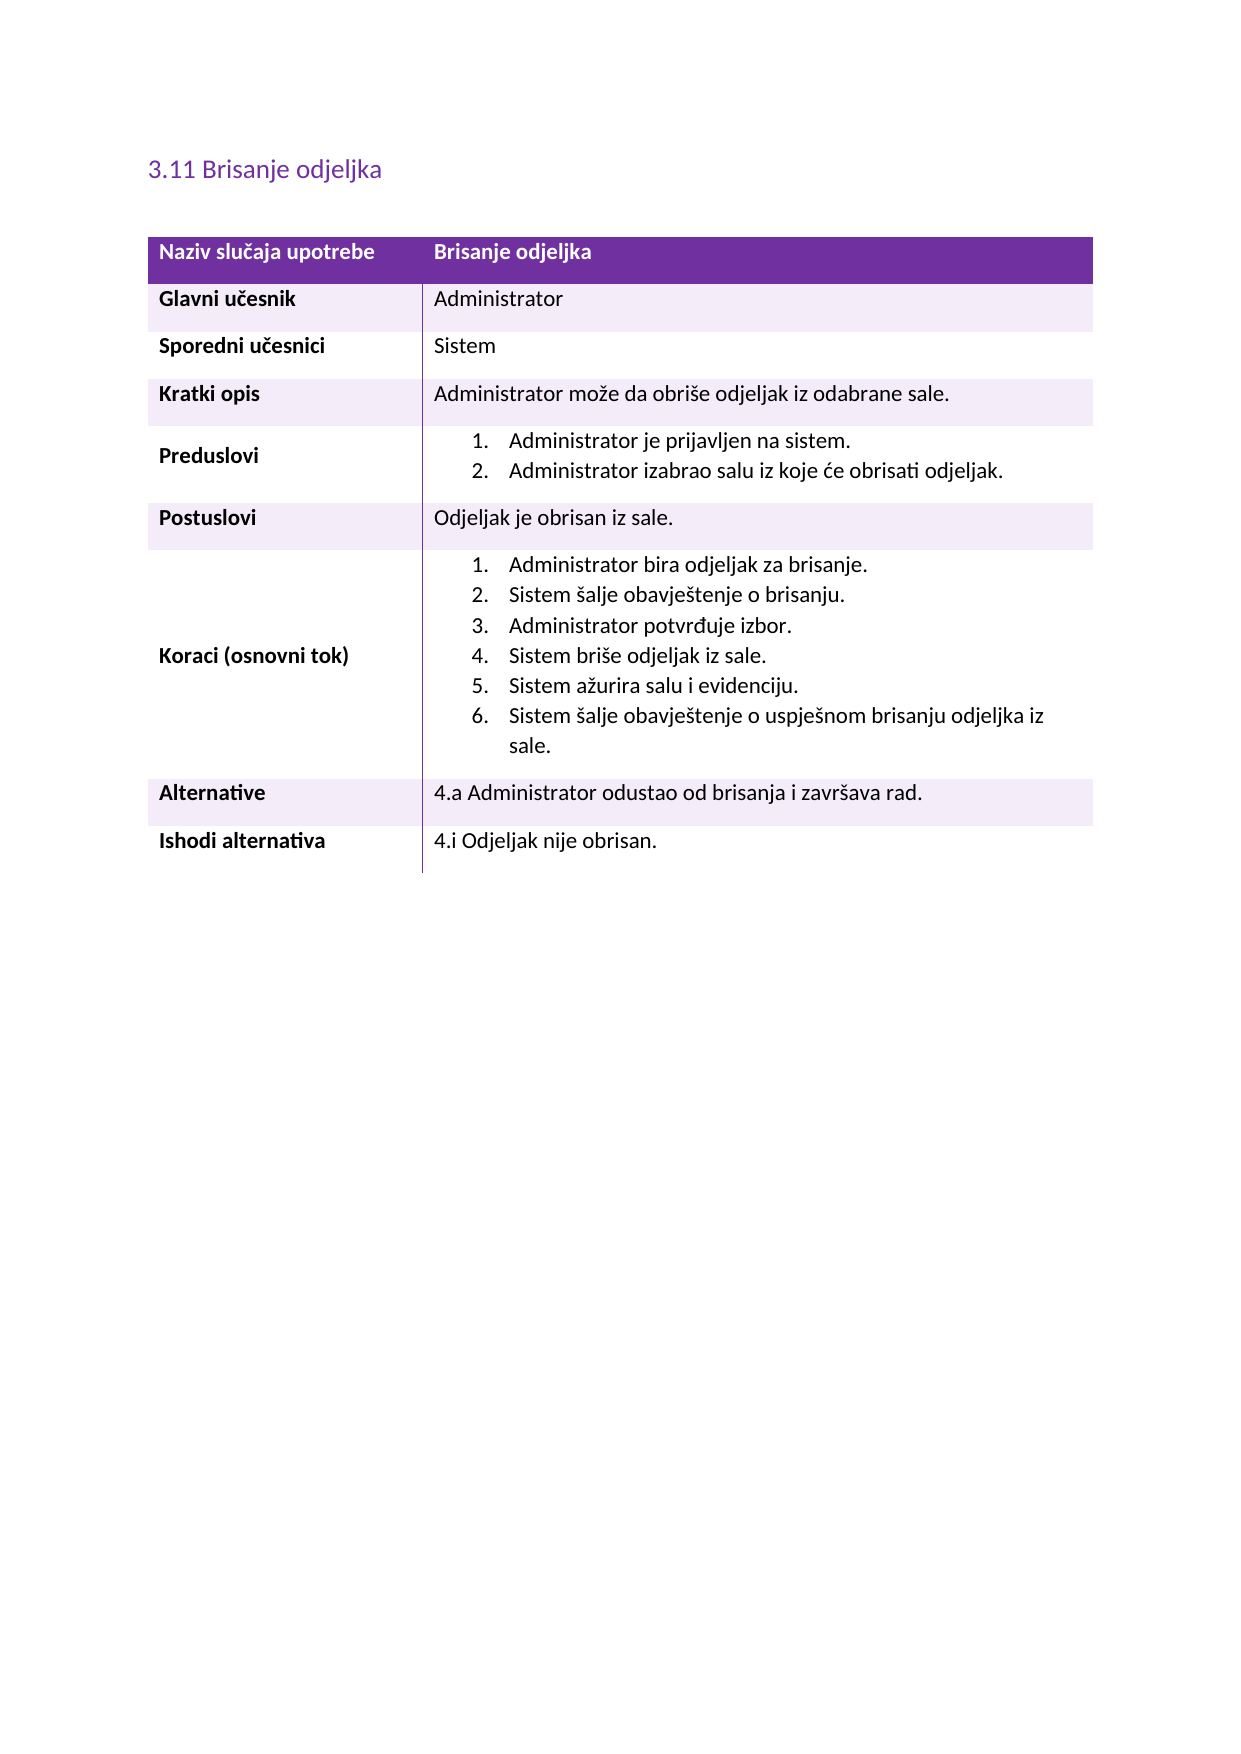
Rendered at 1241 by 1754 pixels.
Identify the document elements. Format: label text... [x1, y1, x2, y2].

table_cell Ishodi alternativa [148, 826, 422, 873]
subtitle 3.11 Brisanje odjeljka [148, 152, 1093, 185]
table_cell Administrator bira odjeljak za brisanje. Sistem šalje obavještenje o brisanju. Administrator potvrđuje izbor. Sistem briše odjeljak iz sale. Sistem ažurira salu i evidenciju. Sistem šalje obavještenje o uspješnom brisanju odjeljka iz sale. [423, 550, 1093, 778]
table_cell Sistem [423, 332, 1093, 379]
table_header Naziv slučaja upotrebe [148, 237, 423, 284]
table_cell Administrator je prijavljen na sistem. Administrator izabrao salu iz koje će obrisati odjeljak. [423, 426, 1093, 503]
table_cell Administrator [423, 284, 1093, 332]
table_cell Administrator može da obriše odjeljak iz odabrane sale. [423, 379, 1093, 426]
table_cell 4.i Odjeljak nije obrisan. [423, 826, 1093, 873]
table_cell Postuslovi [148, 503, 422, 550]
table_cell Koraci (osnovni tok) [148, 550, 422, 778]
table_header Brisanje odjeljka [423, 237, 1093, 284]
table_cell Sporedni učesnici [148, 332, 422, 379]
table_cell Glavni učesnik [148, 284, 422, 332]
table_cell Odjeljak je obrisan iz sale. [423, 503, 1093, 550]
table_cell Preduslovi [148, 426, 422, 503]
table_cell Kratki opis [148, 379, 422, 426]
table_cell Alternative [148, 779, 422, 826]
table_cell 4.a Administrator odustao od brisanja i završava rad. [423, 779, 1093, 826]
